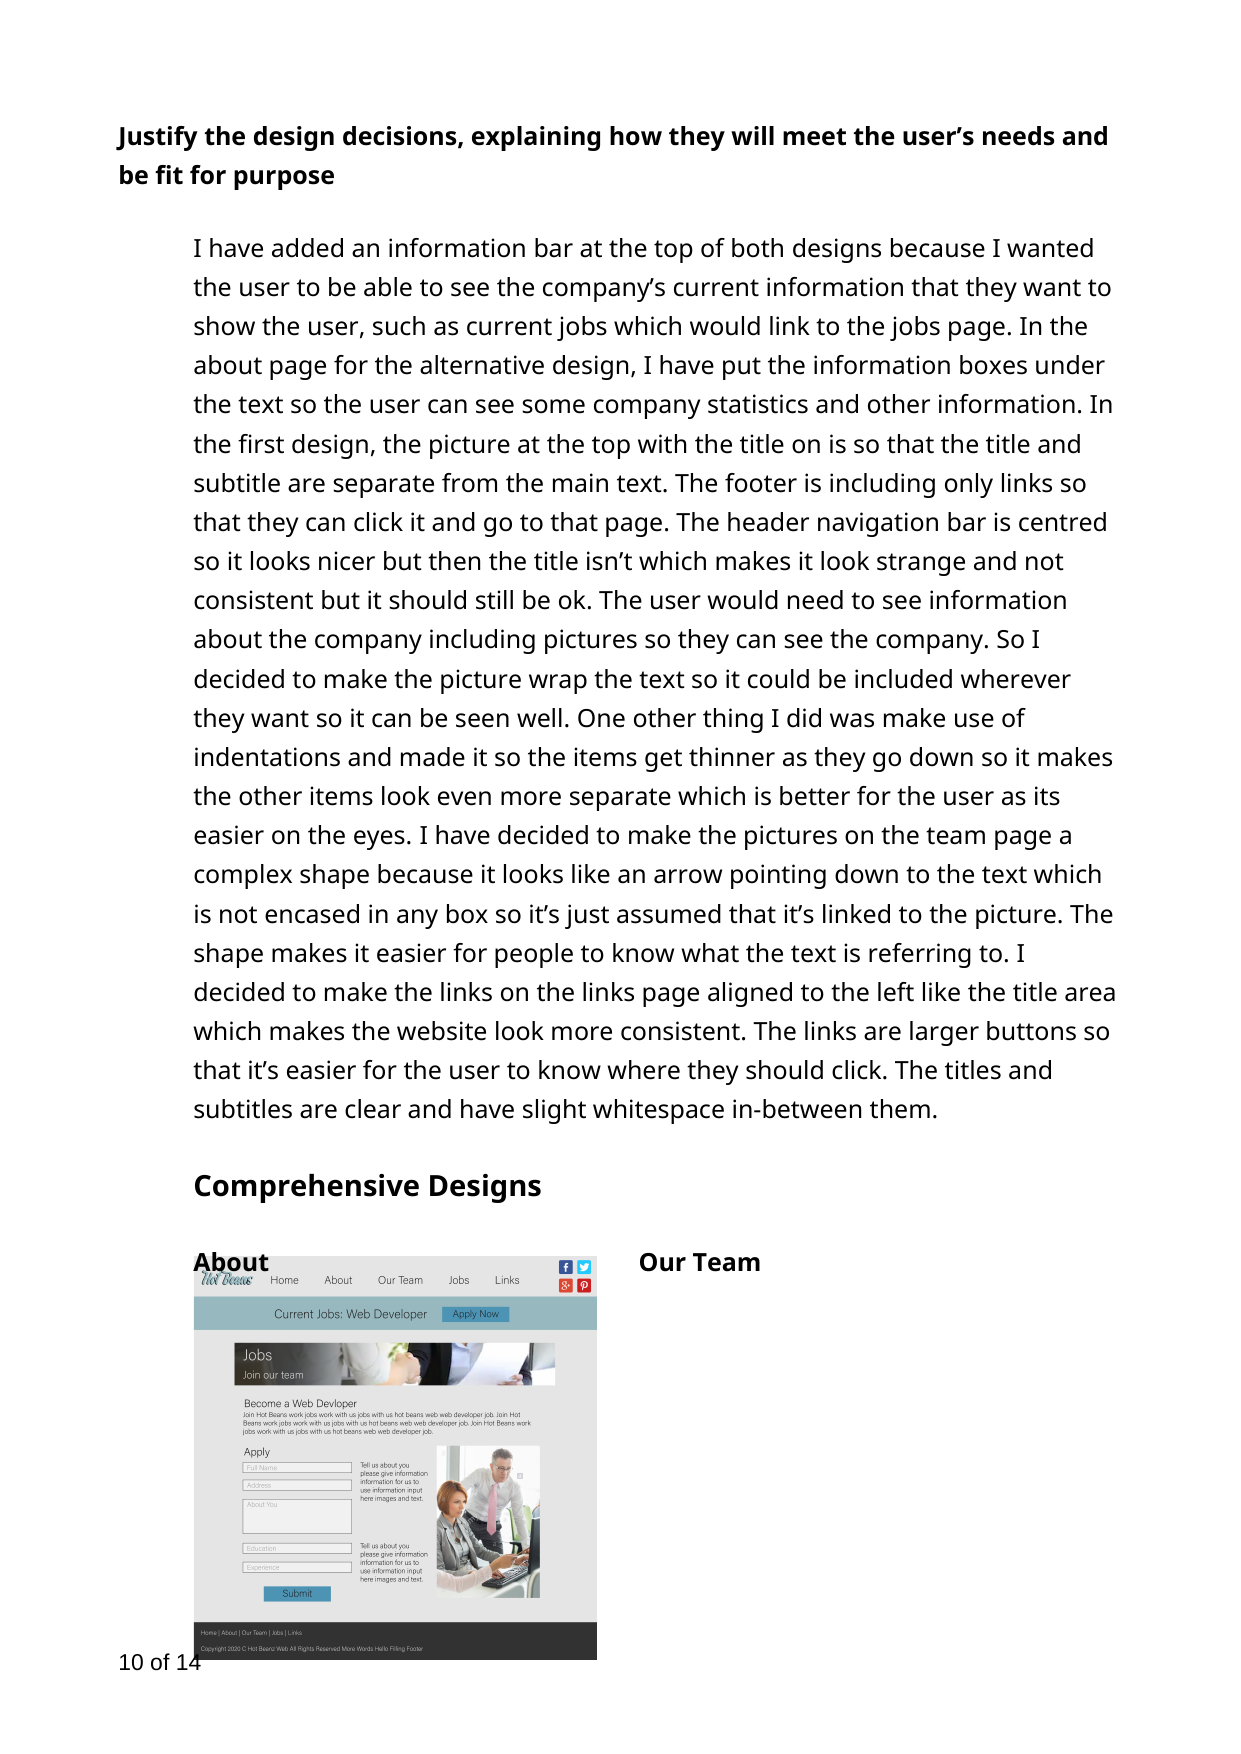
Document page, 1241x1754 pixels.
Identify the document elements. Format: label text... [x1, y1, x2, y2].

text Comprehensive Designs [118, 1165, 1122, 1205]
text I have added an information bar at the top of both designs because I wanted the user to be able to see the company’s current information that they want to show the user, such as current jobs which would link to the jobs page. In the about page for the alternative design, I have put the information boxes under the text so the user can see some company statistics and other information. In the first design, the picture at the top with the title on is so that the title and subtitle are separate from the main text. The footer is including only links so that they can click it and go to that page. The header navigation bar is centred so it looks nicer but then the title isn’t which makes it look strange and not consistent but it should still be ok. The user would need to see information about the company including pictures so they can see the company. So I decided to make the picture wrap the text so it could be included wherever they want so it can be seen well. One other thing I did was make use of indentations and made it so the items get thinner as they go down so it makes the other items look even more separate which is better for the user as its easier on the eyes. I have decided to make the pictures on the team page a complex shape because it looks like an arrow pointing down to the text which is not encased in any box so it’s just assumed that it’s linked to the picture. The shape makes it easier for people to know what the text is referring to. I decided to make the links on the links page aligned to the left like the title area which makes the website look more consistent. The links are larger buttons so that it’s easier for the user to know where they should click. The titles and subtitles are clear and have slight whitespace in-between them. [193, 231, 1122, 1126]
text Justify the design decisions, explaining how they will meet the user’s needs and be fit for purpose [118, 118, 1122, 191]
text About Our Team [118, 1245, 1122, 1279]
picture [193, 1279, 597, 1660]
